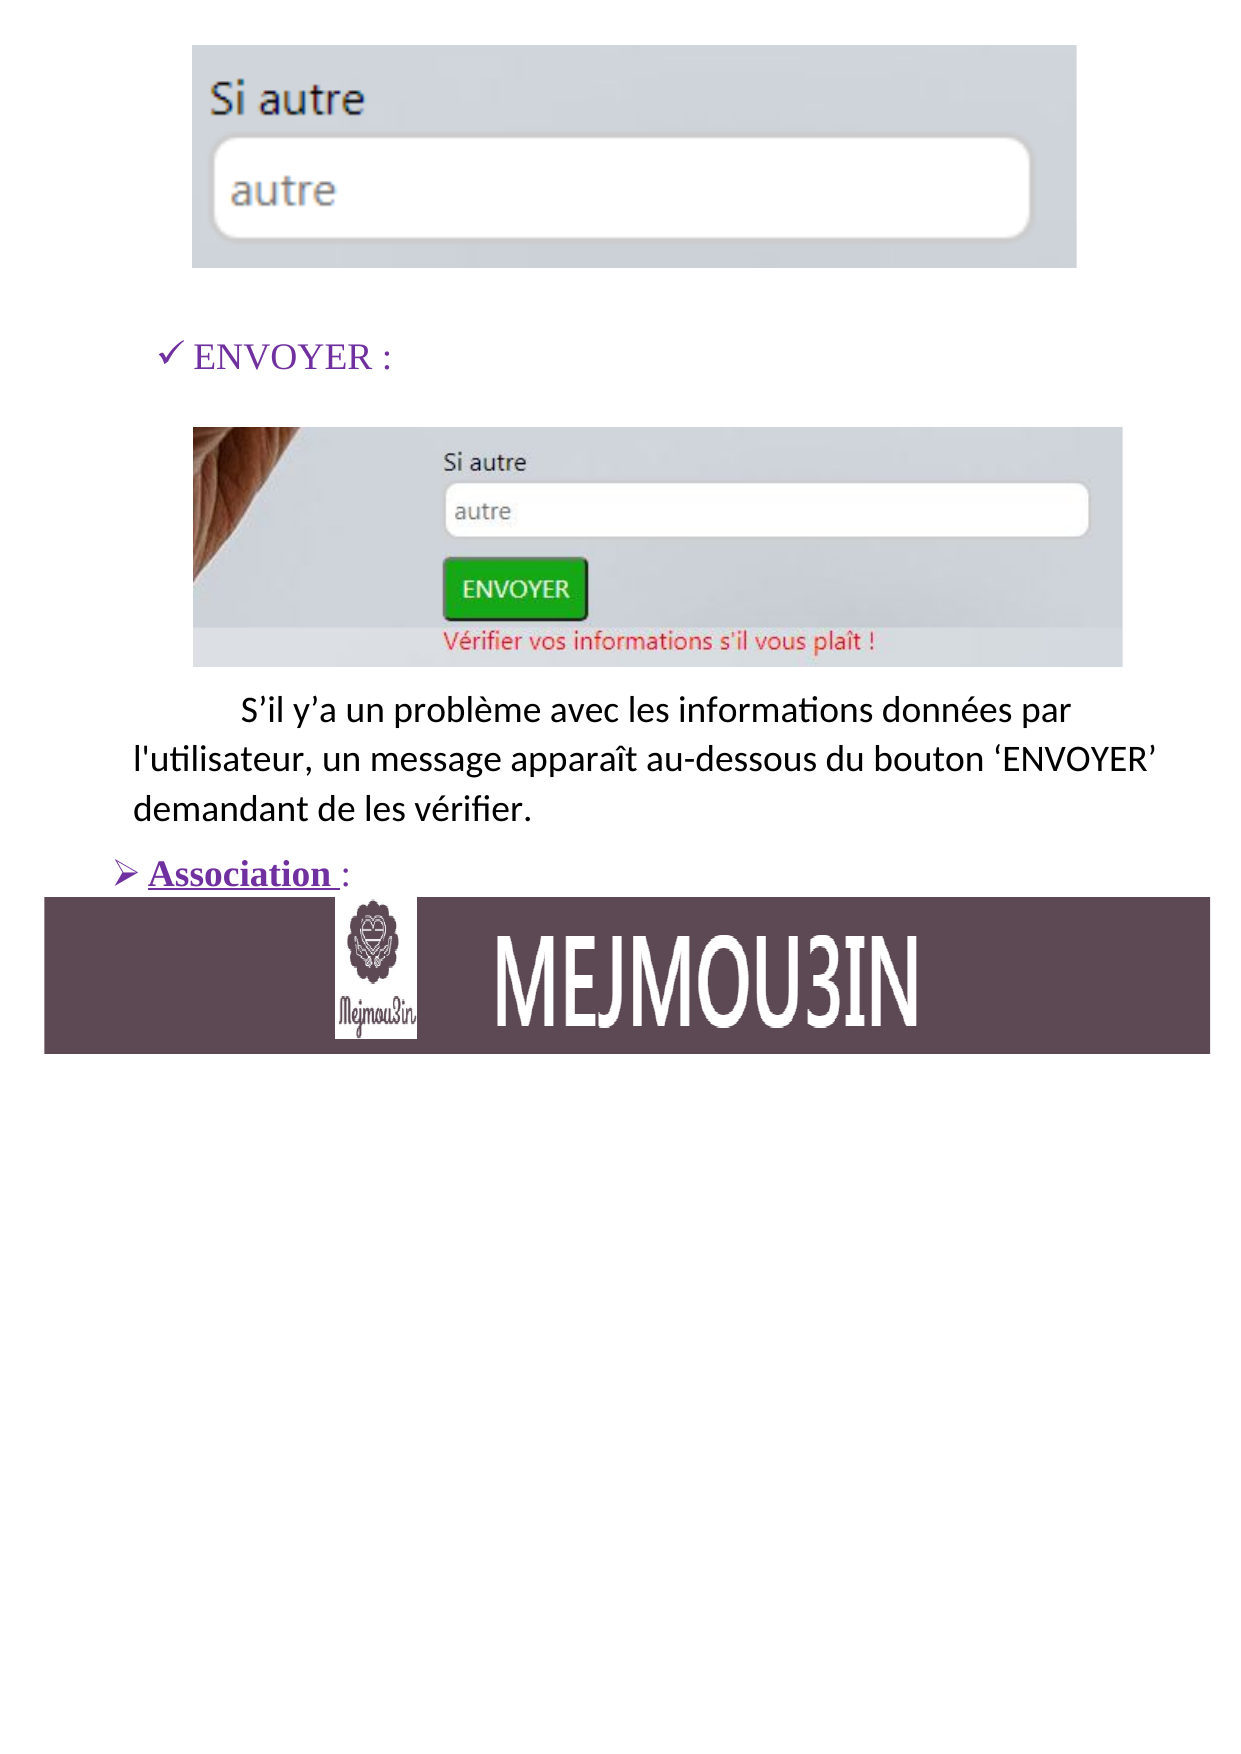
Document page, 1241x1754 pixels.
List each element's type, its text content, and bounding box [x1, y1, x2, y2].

text S’il y’a un problème avec les informations données par l'utilisateur, un message apparaît au-dessous du bouton ‘ENVOYER’ demandant de les vérifier. [133, 686, 1226, 831]
picture [44, 897, 1210, 1054]
list ENVOYER : [156, 335, 1211, 378]
picture [193, 427, 1123, 667]
picture [192, 45, 1077, 268]
list Association : [111, 851, 1226, 894]
